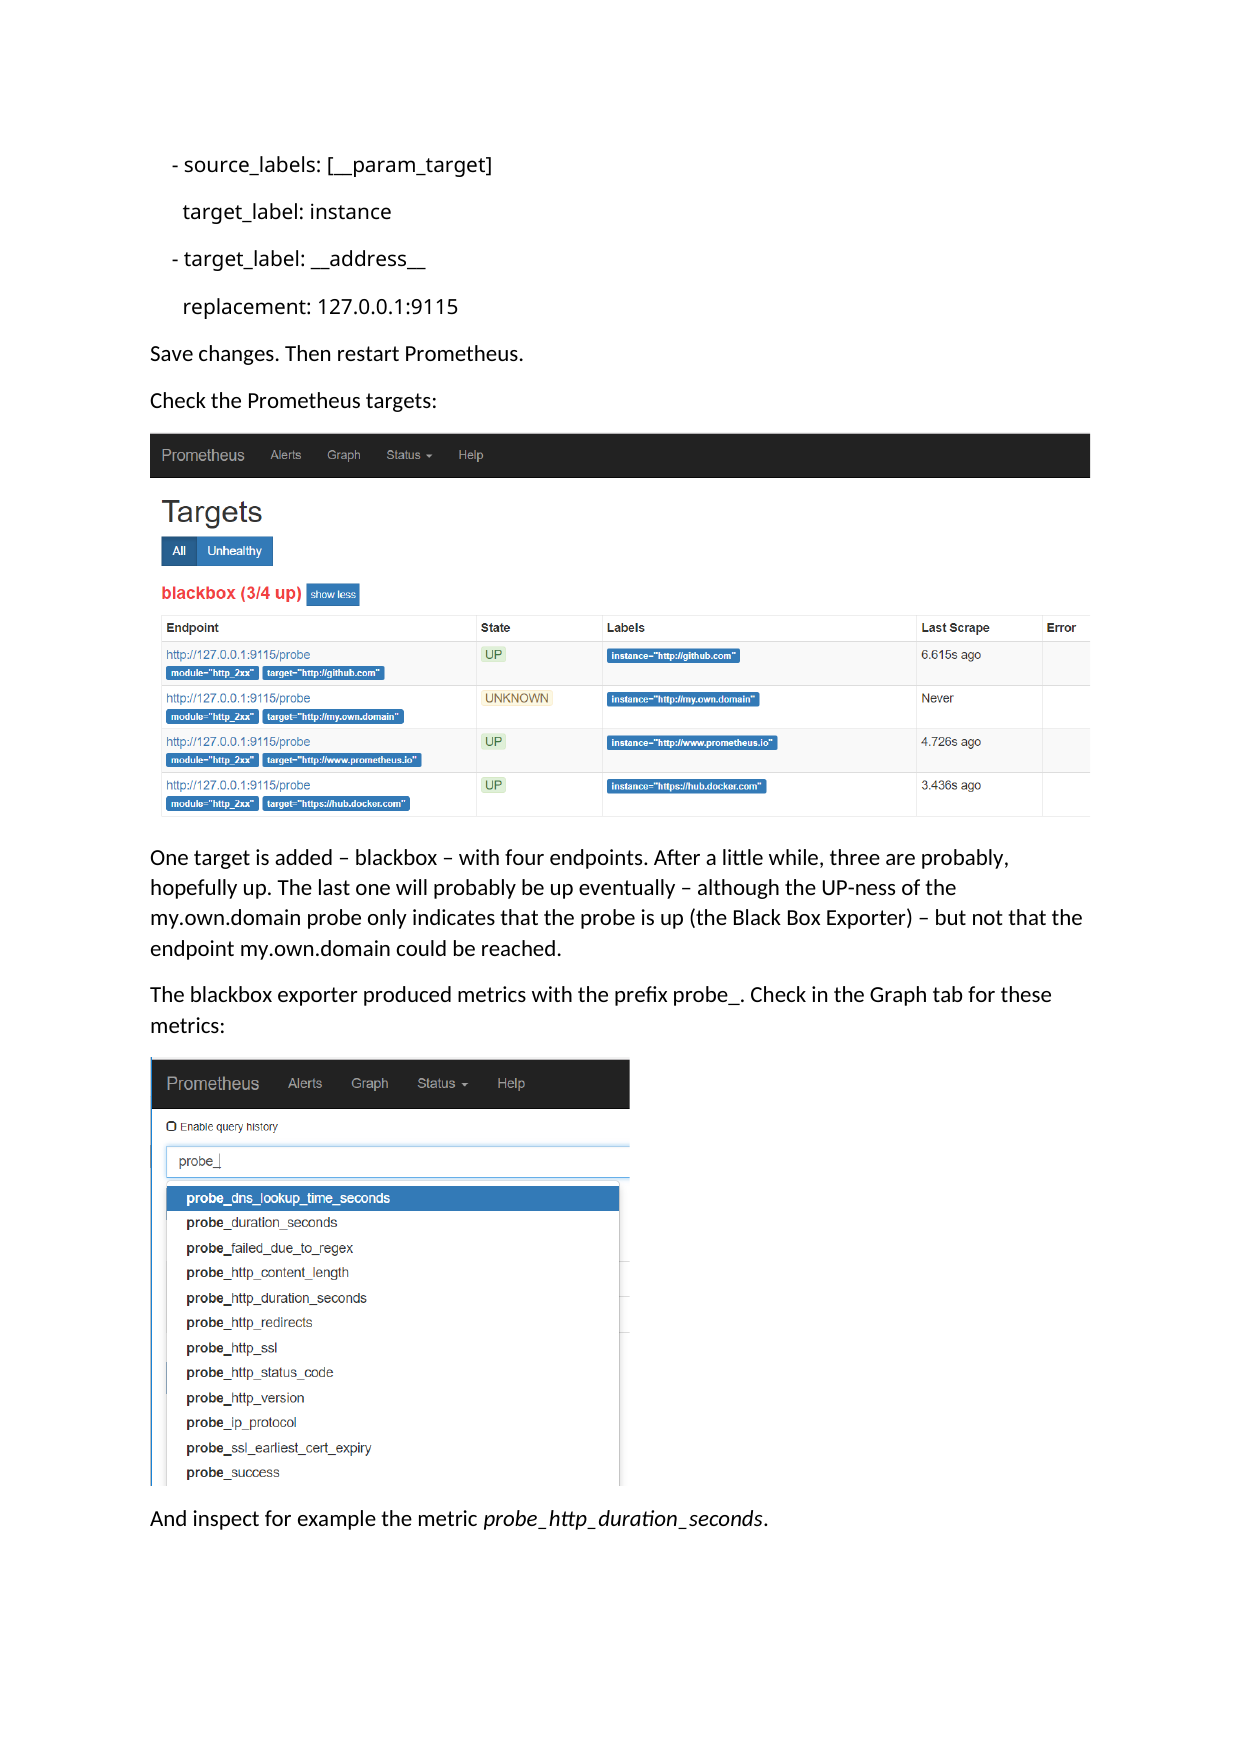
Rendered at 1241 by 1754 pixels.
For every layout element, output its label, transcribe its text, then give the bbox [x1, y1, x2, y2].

text The blackbox exporter produced metrics with the prefix probe_. Check in the Graph tab for these metrics: [150, 981, 1090, 1039]
text - target_label: __address__ [150, 244, 1090, 273]
text replacement: 127.0.0.1:9115 [150, 292, 1090, 320]
picture [150, 432, 1091, 825]
text One target is added – blackbox – with four endpoints. After a little while, three are probably, hopefully up. The last one will probably be up eventually – although the UP-ness of the my.own.domain probe only indicates that the probe is up (the Black Box Exporter) – but not that the endpoint my.own.domain could be reached. [150, 843, 1090, 962]
text Save changes. Then restart Prometheus. [150, 339, 1090, 367]
text Check the Prometheus targets: [150, 386, 1090, 414]
text And inspect for example the metric probe_http_duration_seconds. [150, 1504, 1090, 1532]
text - source_labels: [__param_target] [150, 150, 1090, 178]
picture [150, 1057, 630, 1486]
text target_label: instance [150, 197, 1090, 226]
